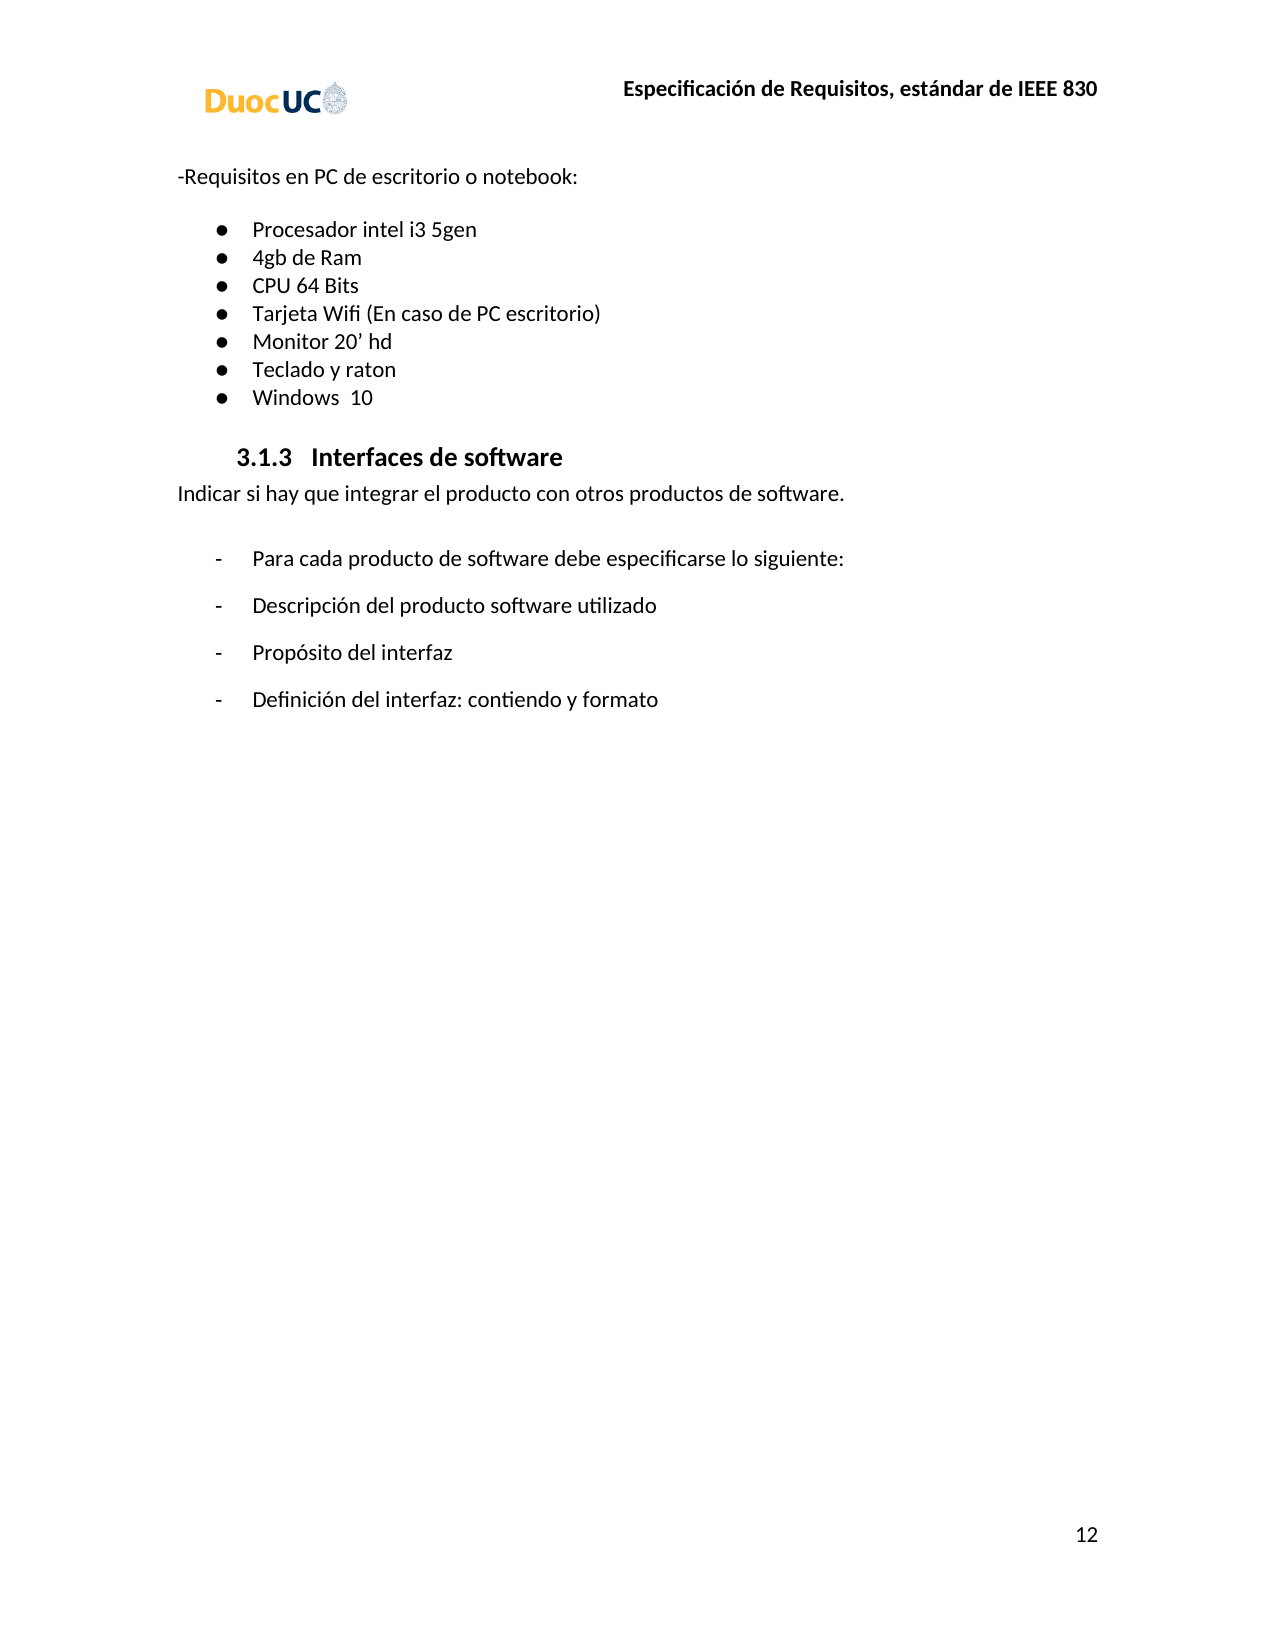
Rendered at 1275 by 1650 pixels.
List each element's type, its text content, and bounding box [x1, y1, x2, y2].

list Windows 10 [215, 383, 1098, 411]
list Propósito del interfaz [215, 627, 1098, 673]
list Monitor 20’ hd [215, 327, 1098, 355]
list CPU 64 Bits [215, 271, 1098, 299]
picture [198, 78, 352, 117]
list Teclado y raton [215, 355, 1098, 383]
list Para cada producto de software debe especificarse lo siguiente: [215, 533, 1098, 579]
list 4gb de Ram [215, 243, 1098, 271]
text -Requisitos en PC de escritorio o notebook: [177, 162, 1098, 190]
text 3.1.3 Interfaces de software [236, 440, 1098, 473]
text Indicar si hay que integrar el producto con otros productos de software. [177, 479, 1098, 508]
list Descripción del producto software utilizado [215, 579, 1098, 627]
list Definición del interfaz: contiendo y formato [215, 673, 1098, 721]
list Procesador intel i3 5gen [215, 215, 1098, 243]
list Tarjeta Wifi (En caso de PC escritorio) [215, 299, 1098, 327]
